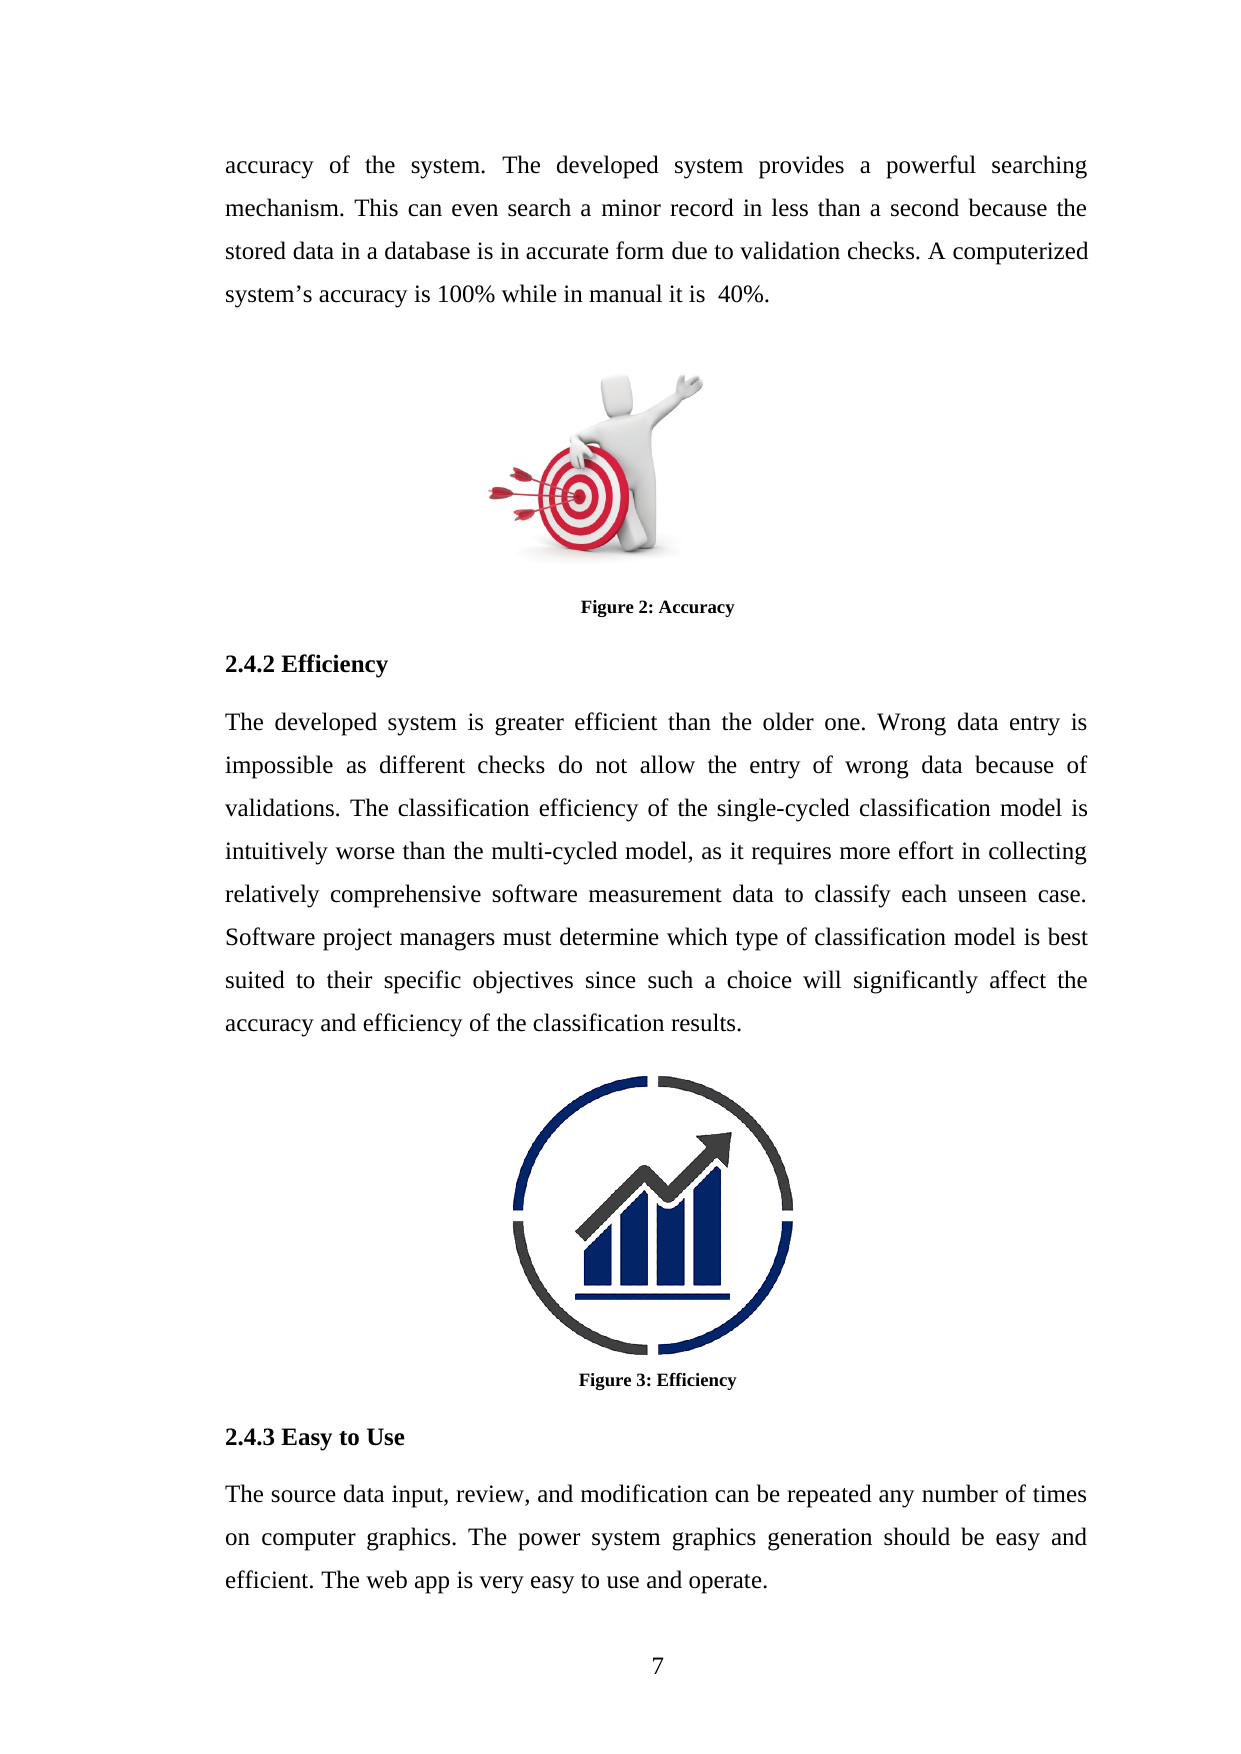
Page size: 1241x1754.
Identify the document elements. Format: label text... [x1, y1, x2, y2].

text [225, 150, 1088, 308]
text The source data input, review, and modification can be repeated any number of times on computer graphics. The power system graphics generation should be easy and efficient. The web app is very easy to use and operate. [225, 1479, 1088, 1594]
text The developed system is greater efficient than the older one. Wrong data entry is impossible as different checks do not allow the entry of wrong data because of validations. The classification efficiency of the single-cycled classification model is intuitively worse than the multi-cycled model, as it requires more effort in collecting relatively comprehensive software measurement data to classify each unseen case. Software project managers must determine which type of classification model is best suited to their specific objectives since such a choice will significantly affect the accuracy and efficiency of the classification results. [225, 707, 1088, 1037]
picture [447, 338, 753, 582]
picture [512, 1076, 801, 1355]
subtitle 2.4.3 Easy to Use [225, 1422, 1090, 1451]
subtitle 2.4.2 Efficiency [225, 649, 1090, 678]
text Figure 2: Accuracy [225, 596, 1090, 618]
text Figure 3: Efficiency [225, 1369, 1090, 1391]
